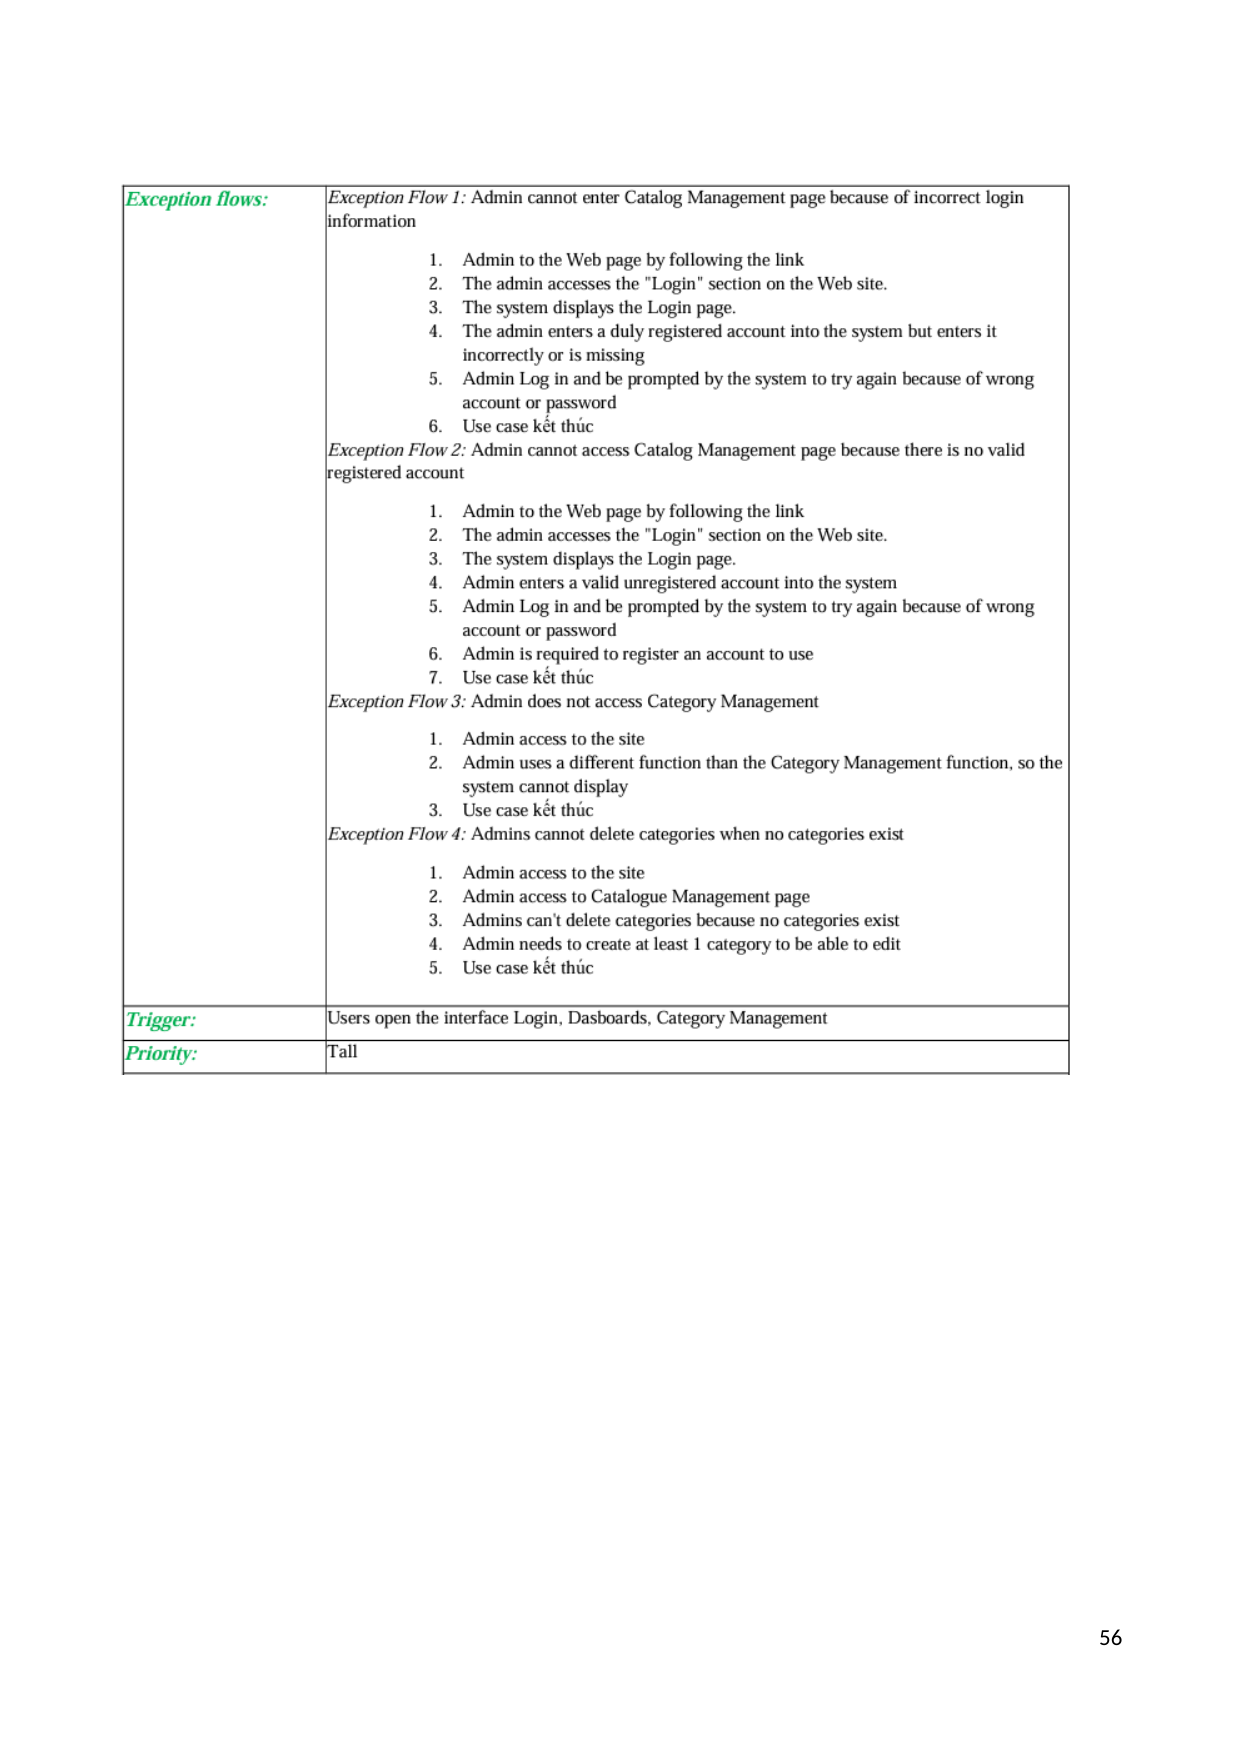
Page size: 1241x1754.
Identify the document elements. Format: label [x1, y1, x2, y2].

picture [118, 177, 1071, 1075]
